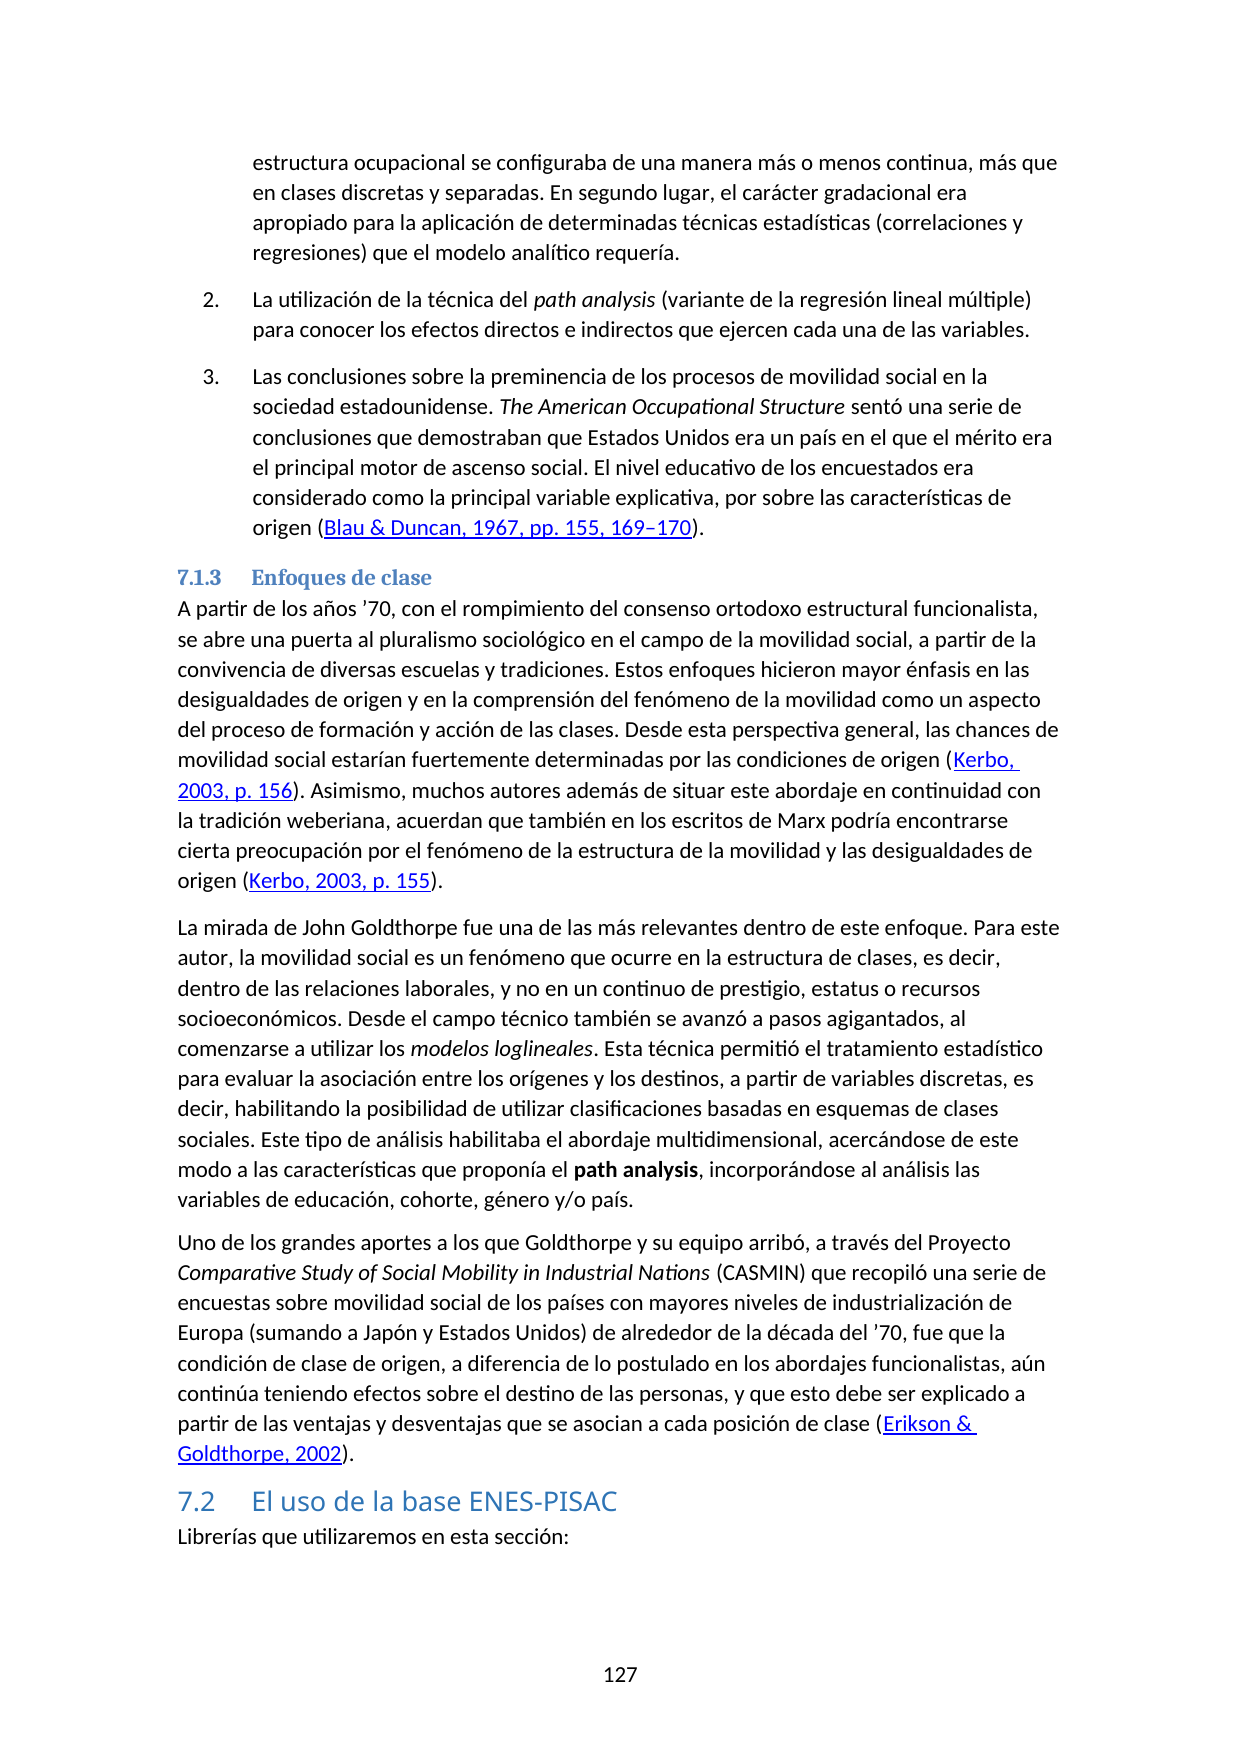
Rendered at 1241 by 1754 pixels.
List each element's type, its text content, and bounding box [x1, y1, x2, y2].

subtitle 7.1.3 Enfoques de clase [177, 564, 1063, 591]
text Uno de los grandes aportes a los que Goldthorpe y su equipo arribó, a través del Proyecto Comparative Study of Social Mobility in Industrial Nations (CASMIN) que recopiló una serie de encuestas sobre movilidad social de los países con mayores niveles de industrialización de Europa (sumando a Japón y Estados Unidos) de alrededor de la década del ’70, fue que la condición de clase de origen, a diferencia de lo postulado en los abordajes funcionalistas, aún continúa teniendo efectos sobre el destino de las personas, y que esto debe ser explicado a partir de las ventajas y desventajas que se asocian a cada posición de clase (Erikson & Goldthorpe, 2002). [177, 1228, 1063, 1467]
list La utilización de la técnica del path analysis (variante de la regresión lineal múltiple) para conocer los efectos directos e indirectos que ejercen cada una de las variables. [202, 285, 1063, 343]
list Las conclusiones sobre la preminencia de los procesos de movilidad social en la sociedad estadounidense. The American Occupational Structure sentó una serie de conclusiones que demostraban que Estados Unidos era un país en el que el mérito era el principal motor de ascenso social. El nivel educativo de los encuestados era considerado como la principal variable explicativa, por sobre las características de origen (Blau & Duncan, 1967, pp. 155, 169–170). [202, 362, 1063, 541]
text La mirada de John Goldthorpe fue una de las más relevantes dentro de este enfoque. Para este autor, la movilidad social es un fenómeno que ocurre en la estructura de clases, es decir, dentro de las relaciones laborales, y no en un continuo de prestigio, estatus o recursos socioeconómicos. Desde el campo técnico también se avanzó a pasos agigantados, al comenzarse a utilizar los modelos loglineales. Esta técnica permitió el tratamiento estadístico para evaluar la asociación entre los orígenes y los destinos, a partir de variables discretas, es decir, habilitando la posibilidad de utilizar clasificaciones basadas en esquemas de clases sociales. Este tipo de análisis habilitaba el abordaje multidimensional, acercándose de este modo a las características que proponía el path analysis, incorporándose al análisis las variables de educación, cohorte, género y/o país. [177, 913, 1063, 1213]
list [202, 148, 1063, 266]
subtitle 7.2 El uso de la base ENES-PISAC [177, 1482, 1063, 1519]
